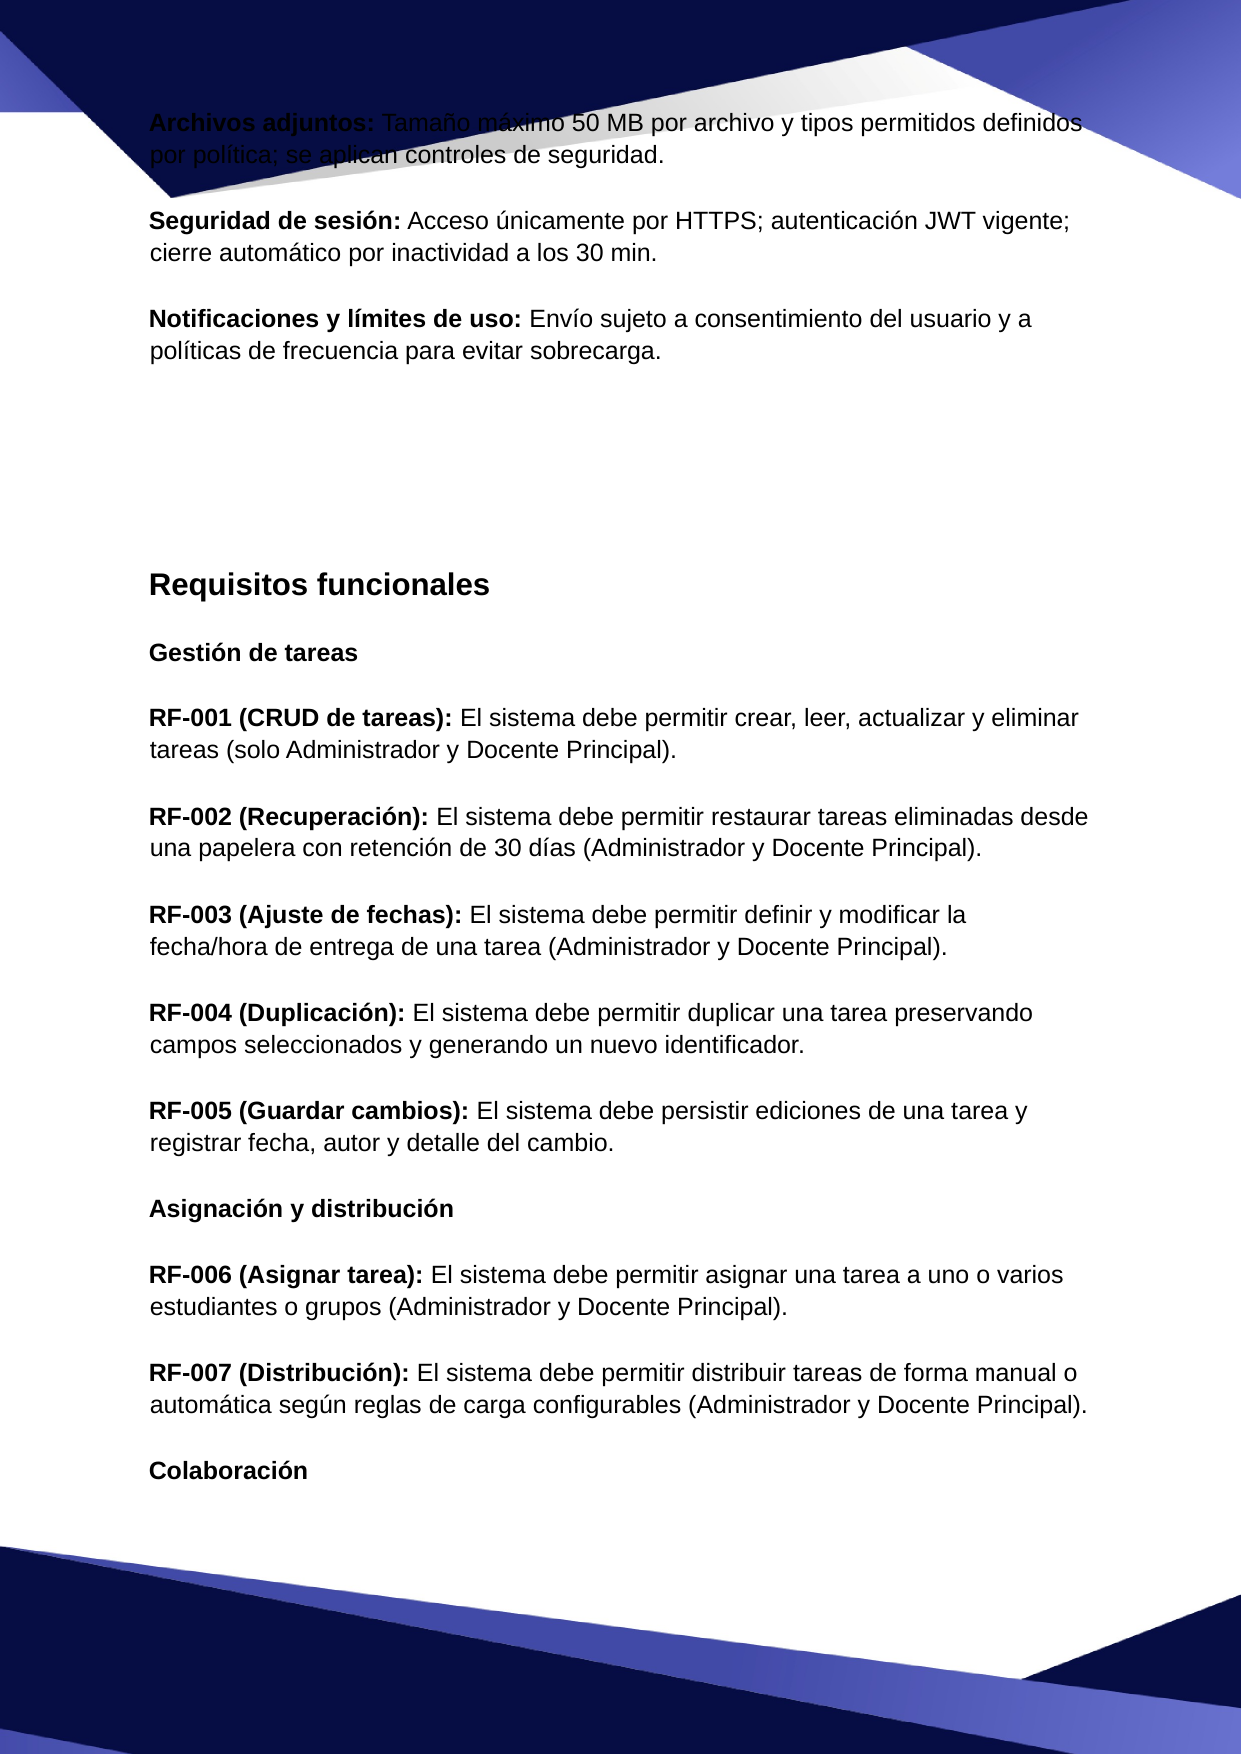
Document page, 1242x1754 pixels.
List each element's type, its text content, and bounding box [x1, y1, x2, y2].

text RF-007 (Distribución): El sistema debe permitir distribuir tareas de forma manual o automática según reglas de carga configurables (Administrador y Docente Principal). [148, 1358, 1090, 1419]
text RF-004 (Duplicación): El sistema debe permitir duplicar una tarea preservando campos seleccionados y generando un nuevo identificador. [148, 998, 1090, 1058]
subtitle Asignación y distribución [148, 1194, 1090, 1223]
text RF-005 (Guardar cambios): El sistema debe persistir ediciones de una tarea y registrar fecha, autor y detalle del cambio. [148, 1096, 1090, 1157]
text RF-003 (Ajuste de fechas): El sistema debe permitir definir y modificar la fecha/hora de entrega de una tarea (Administrador y Docente Principal). [148, 900, 1090, 960]
picture [0, 0, 1241, 1754]
text Seguridad de sesión: Acceso únicamente por HTTPS; autenticación JWT vigente; cierre automático por inactividad a los 30 min. [148, 206, 1090, 267]
text RF-006 (Asignar tarea): El sistema debe permitir asignar una tarea a uno o varios estudiantes o grupos (Administrador y Docente Principal). [148, 1260, 1090, 1321]
text Archivos adjuntos: Tamaño máximo 50 MB por archivo y tipos permitidos definidos por política; se aplican controles de seguridad. [148, 108, 1090, 169]
text RF-002 (Recuperación): El sistema debe permitir restaurar tareas eliminadas desde una papelera con retención de 30 días (Administrador y Docente Principal). [148, 802, 1090, 862]
subtitle Gestión de tareas [148, 637, 1090, 666]
text Notificaciones y límites de uso: Envío sujeto a consentimiento del usuario y a políticas de frecuencia para evitar sobrecarga. [148, 304, 1090, 365]
subtitle Requisitos funcionales [148, 566, 1104, 602]
text RF-001 (CRUD de tareas): El sistema debe permitir crear, leer, actualizar y eliminar tareas (solo Administrador y Docente Principal). [148, 703, 1090, 764]
subtitle Colaboración [148, 1456, 1090, 1485]
